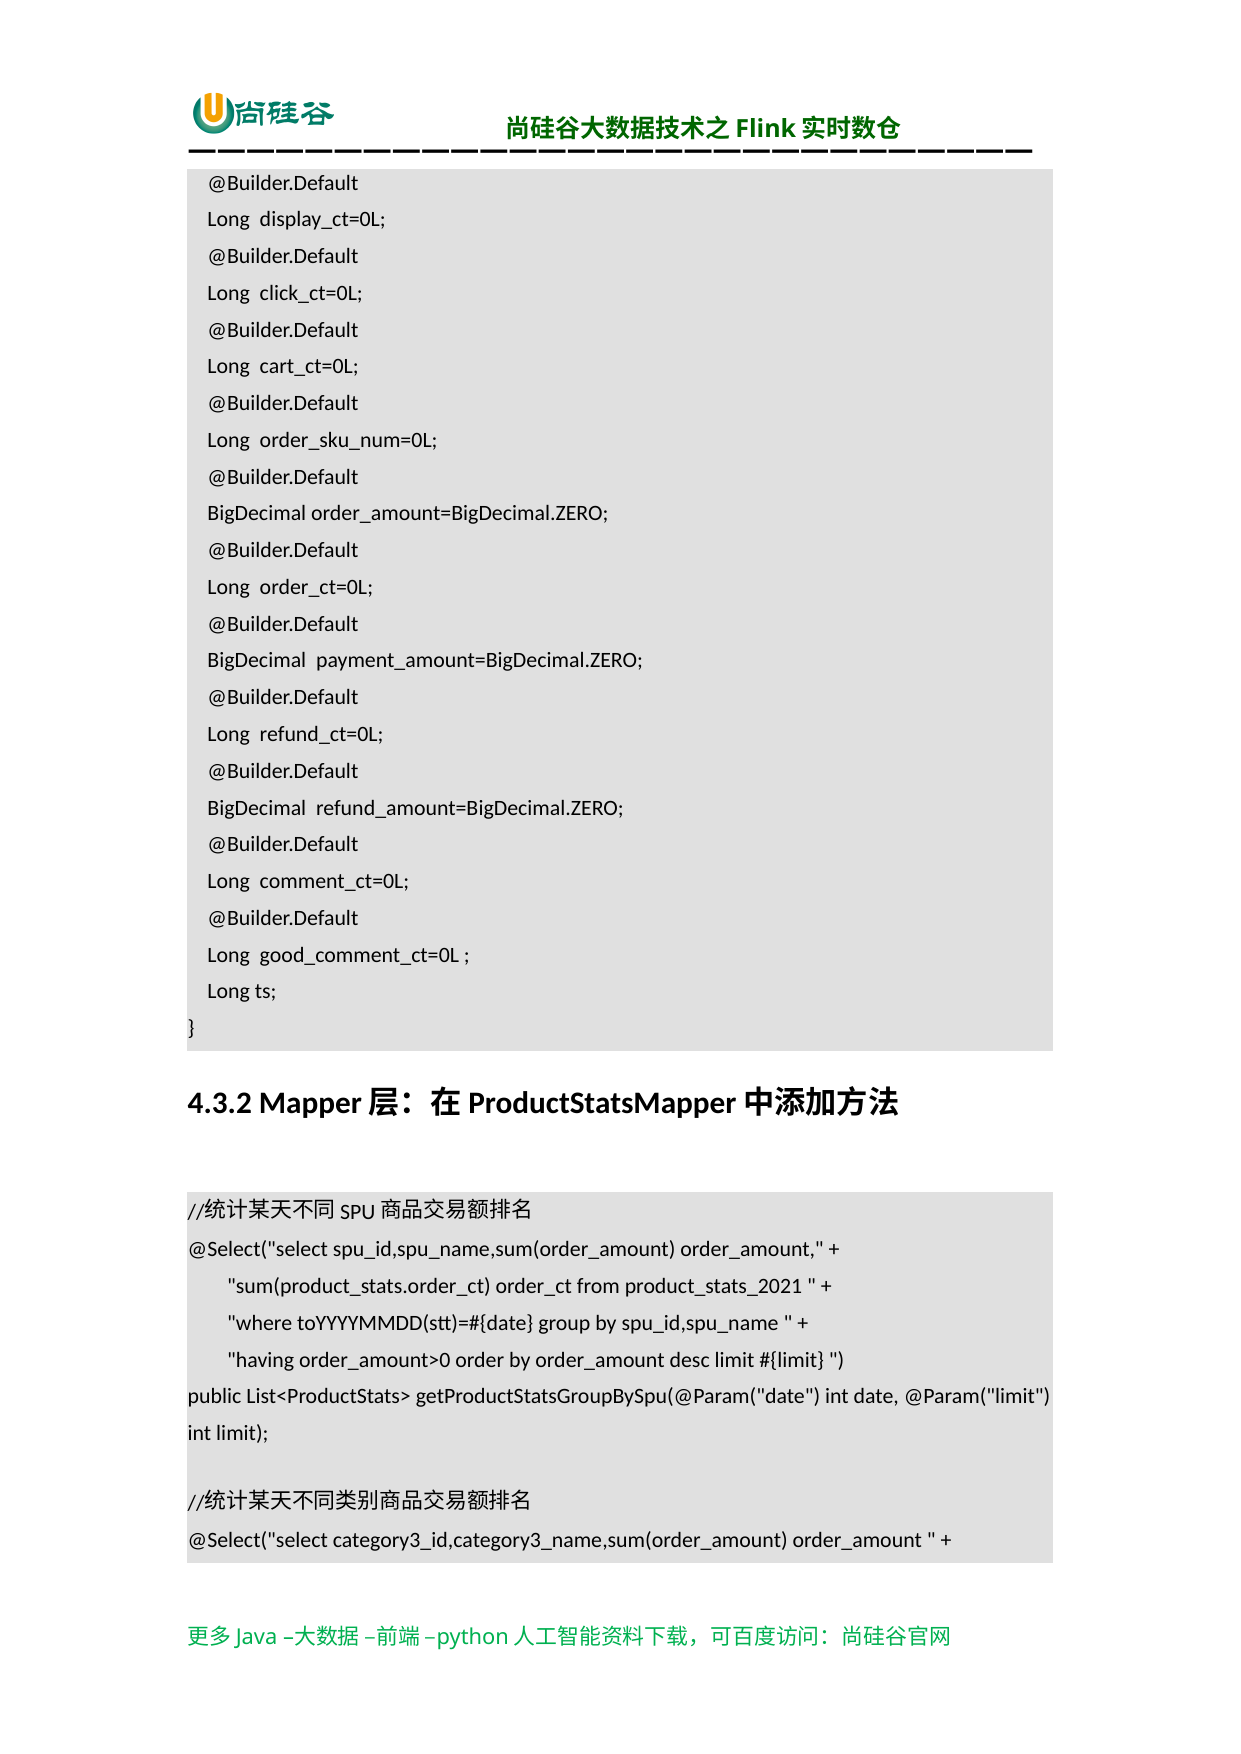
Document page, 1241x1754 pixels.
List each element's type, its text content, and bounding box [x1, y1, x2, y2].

text @Builder.Default [187, 610, 1053, 647]
text @Builder.Default [187, 169, 1053, 205]
text Long good_comment_ct=0L ; [187, 941, 1053, 978]
text //统计某天不同SPU商品交易额排名 [187, 1192, 1053, 1236]
text public List<ProductStats> getProductStatsGroupBySpu(@Param("date") int date, @Param("limit") int limit); [187, 1383, 1053, 1456]
text Long comment_ct=0L; [187, 867, 1053, 904]
text BigDecimal order_amount=BigDecimal.ZERO; [187, 499, 1053, 536]
text //统计某天不同类别商品交易额排名 [187, 1483, 1053, 1527]
text @Select("select category3_id,category3_name,sum(order_amount) order_amount " + [187, 1527, 1053, 1563]
text } [187, 1014, 1053, 1051]
text BigDecimal payment_amount=BigDecimal.ZERO; [187, 647, 1053, 683]
text "having order_amount>0 order by order_amount desc limit #{limit} ") [187, 1346, 1053, 1383]
text Long order_ct=0L; [187, 573, 1053, 610]
text @Builder.Default [187, 316, 1053, 352]
text @Builder.Default [187, 536, 1053, 573]
text @Builder.Default [187, 463, 1053, 499]
picture [187, 88, 338, 138]
text @Select("select spu_id,spu_name,sum(order_amount) order_amount," + [187, 1236, 1053, 1272]
text @Builder.Default [187, 389, 1053, 426]
subtitle 4.3.2 Mapper层：在ProductStatsMapper中添加方法 [187, 1067, 1053, 1132]
text @Builder.Default [187, 242, 1053, 279]
text "where toYYYYMMDD(stt)=#{date} group by spu_id,spu_name " + [187, 1309, 1053, 1346]
text @Builder.Default [187, 904, 1053, 941]
text @Builder.Default [187, 757, 1053, 794]
text Long cart_ct=0L; [187, 352, 1053, 389]
text BigDecimal refund_amount=BigDecimal.ZERO; [187, 794, 1053, 831]
text "sum(product_stats.order_ct) order_ct from product_stats_2021 " + [187, 1272, 1053, 1309]
text Long display_ct=0L; [187, 205, 1053, 242]
text Long ts; [187, 978, 1053, 1014]
text Long order_sku_num=0L; [187, 426, 1053, 463]
text @Builder.Default [187, 683, 1053, 720]
text @Builder.Default [187, 831, 1053, 867]
text Long click_ct=0L; [187, 279, 1053, 316]
text Long refund_ct=0L; [187, 720, 1053, 757]
